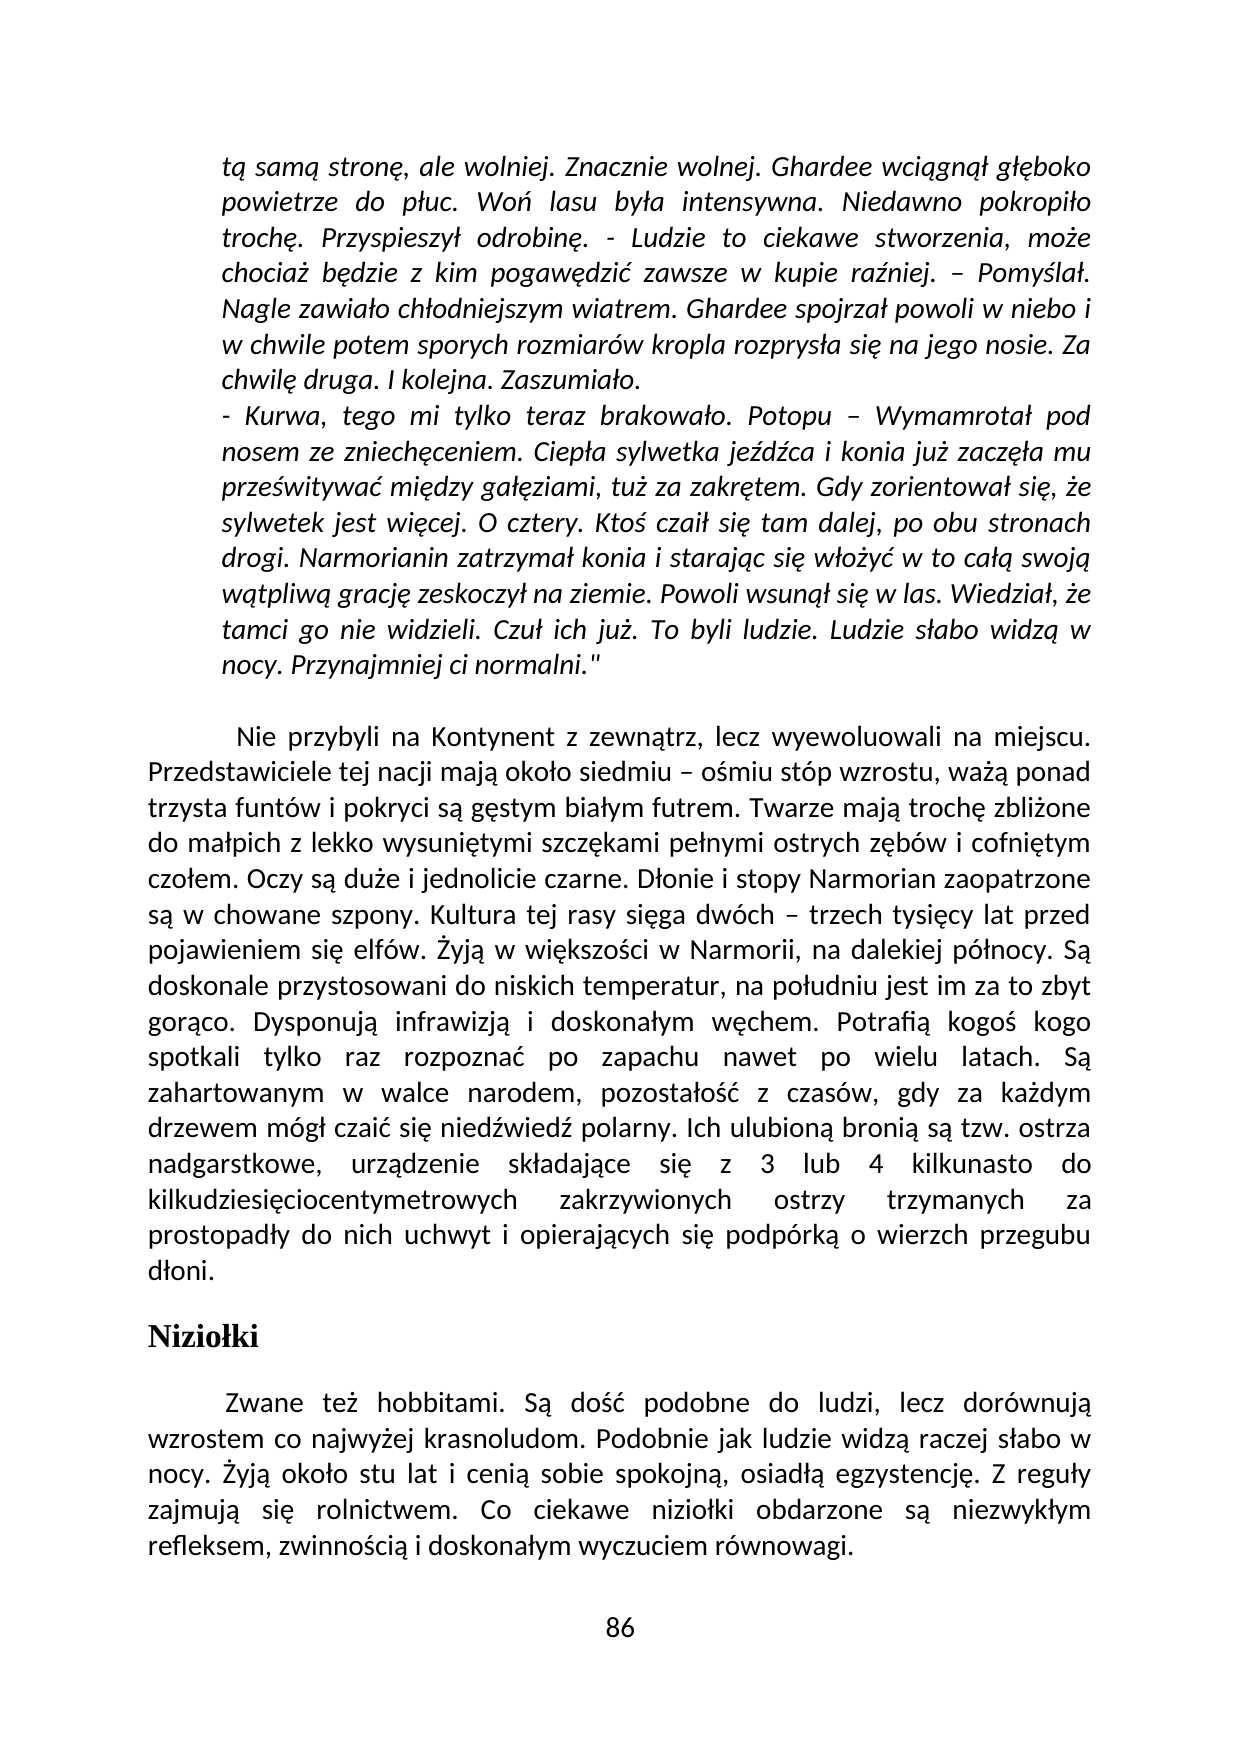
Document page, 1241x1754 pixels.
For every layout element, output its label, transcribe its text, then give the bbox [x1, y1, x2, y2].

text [221, 148, 1093, 397]
text Nie przybyli na Kontynent z zewnątrz, lecz wyewoluowali na miejscu. Przedstawiciele tej nacji mają około siedmiu – ośmiu stóp wzrostu, ważą ponad trzysta funtów i pokryci są gęstym białym futrem. Twarze mają trochę zbliżone do małpich z lekko wysuniętymi szczękami pełnymi ostrych zębów i cofniętym czołem. Oczy są duże i jednolicie czarne. Dłonie i stopy Narmorian zaopatrzone są w chowane szpony. Kultura tej rasy sięga dwóch – trzech tysięcy lat przed pojawieniem się elfów. Żyją w większości w Narmorii, na dalekiej północy. Są doskonale przystosowani do niskich temperatur, na południu jest im za to zbyt gorąco. Dysponują infrawizją i doskonałym węchem. Potrafią kogoś kogo spotkali tylko raz rozpoznać po zapachu nawet po wielu latach. Są zahartowanym w walce narodem, pozostałość z czasów, gdy za każdym drzewem mógł czaić się niedźwiedź polarny. Ich ulubioną bronią są tzw. ostrza nadgarstkowe, urządzenie składające się z 3 lub 4 kilkunasto do kilkudziesięciocentymetrowych zakrzywionych ostrzy trzymanych za prostopadły do nich uchwyt i opierających się podpórką o wierzch przegubu dłoni. [148, 718, 1093, 1288]
subtitle Niziołki [148, 1317, 1093, 1355]
text Zwane też hobbitami. Są dość podobne do ludzi, lecz dorównują wzrostem co najwyżej krasnoludom. Podobnie jak ludzie widzą raczej słabo w nocy. Żyją około stu lat i cenią sobie spokojną, osiadłą egzystencję. Z reguły zajmują się rolnictwem. Co ciekawe niziołki obdarzone są niezwykłym refleksem, zwinnością i doskonałym wyczuciem równowagi. [148, 1384, 1093, 1562]
text - Kurwa, tego mi tylko teraz brakowało. Potopu – Wymamrotał pod nosem ze zniechęceniem. Ciepła sylwetka jeźdźca i konia już zaczęła mu prześwitywać między gałęziami, tuż za zakrętem. Gdy zorientował się, że sylwetek jest więcej. O cztery. Ktoś czaił się tam dalej, po obu stronach drogi. Narmorianin zatrzymał konia i starając się włożyć w to całą swoją wątpliwą grację zeskoczył na ziemie. Powoli wsunął się w las. Wiedział, że tamci go nie widzieli. Czuł ich już. To byli ludzie. Ludzie słabo widzą w nocy. Przynajmniej ci normalni." [221, 397, 1093, 682]
